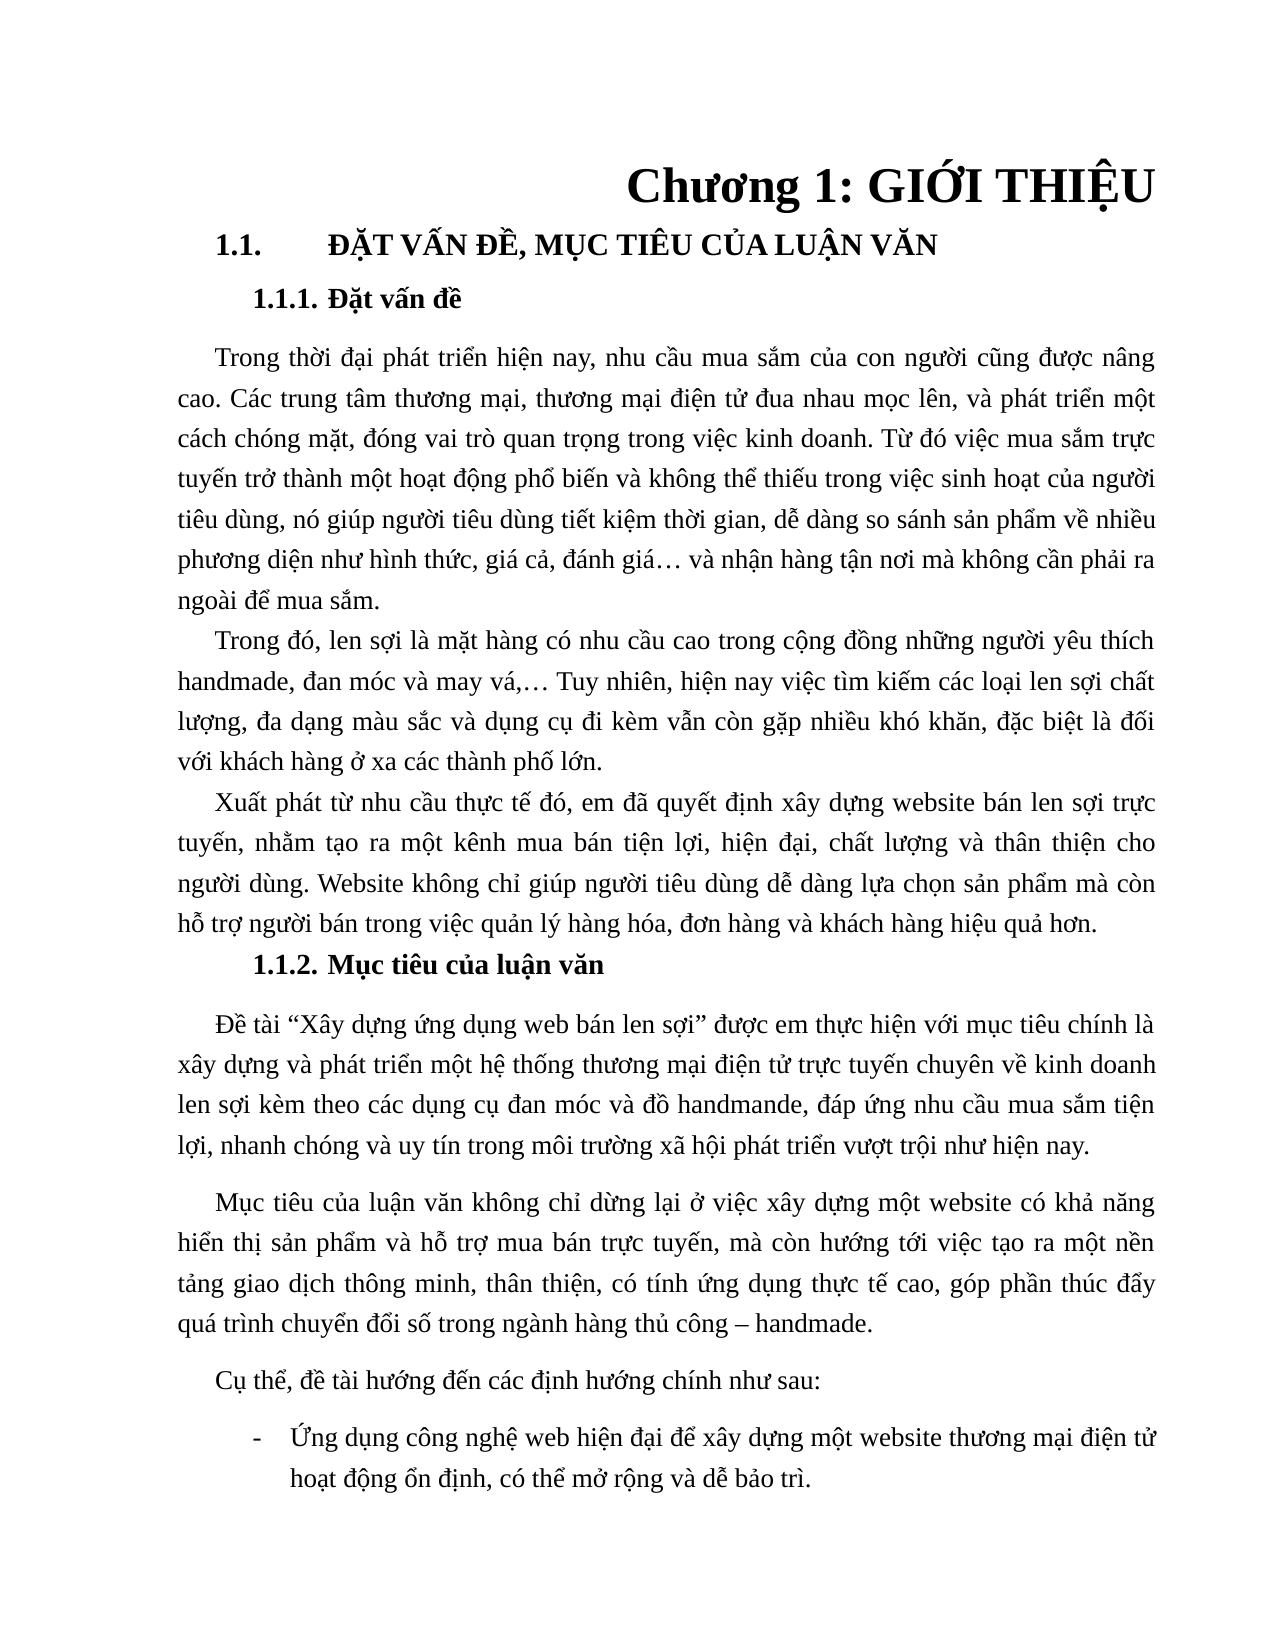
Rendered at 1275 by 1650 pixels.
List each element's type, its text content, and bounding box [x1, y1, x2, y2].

text Trong đó, len sợi là mặt hàng có nhu cầu cao trong cộng đồng những người yêu thích handmade, đan móc và may vá,… Tuy nhiên, hiện nay việc tìm kiếm các loại len sợi chất lượng, đa dạng màu sắc và dụng cụ đi kèm vẫn còn gặp nhiều khó khăn, đặc biệt là đối với khách hàng ở xa các thành phố lớn. [177, 624, 1157, 777]
text Mục tiêu của luận văn không chỉ dừng lại ở việc xây dựng một website có khả năng hiển thị sản phẩm và hỗ trợ mua bán trực tuyến, mà còn hướng tới việc tạo ra một nền tảng giao dịch thông minh, thân thiện, có tính ứng dụng thực tế cao, góp phần thúc đẩy quá trình chuyển đổi số trong ngành hàng thủ công – handmade. [177, 1186, 1157, 1338]
list Ứng dụng công nghệ web hiện đại để xây dựng một website thương mại điện tử hoạt động ổn định, có thể mở rộng và dễ bảo trì. [252, 1421, 1157, 1493]
text Cụ thể, đề tài hướng đến các định hướng chính như sau: [177, 1364, 1157, 1396]
text Xuất phát từ nhu cầu thực tế đó, em đã quyết định xây dựng website bán len sợi trực tuyến, nhằm tạo ra một kênh mua bán tiện lợi, hiện đại, chất lượng và thân thiện cho người dùng. Website không chỉ giúp người tiêu dùng dễ dàng lựa chọn sản phẩm mà còn hỗ trợ người bán trong việc quản lý hàng hóa, đơn hàng và khách hàng hiệu quả hơn. [177, 786, 1157, 938]
list Mục tiêu của luận văn [252, 947, 1157, 981]
text Đề tài “Xây dựng ứng dụng web bán len sợi” được em thực hiện với mục tiêu chính là xây dựng và phát triển một hệ thống thương mại điện tử trực tuyến chuyên về kinh doanh len sợi kèm theo các dụng cụ đan móc và đồ handmande, đáp ứng nhu cầu mua sắm tiện lợi, nhanh chóng và uy tín trong môi trường xã hội phát triển vượt trội như hiện nay. [177, 1008, 1157, 1160]
text Trong thời đại phát triển hiện nay, nhu cầu mua sắm của con người cũng được nâng cao. Các trung tâm thương mại, thương mại điện tử đua nhau mọc lên, và phát triển một cách chóng mặt, đóng vai trò quan trọng trong việc kinh doanh. Từ đó việc mua sắm trực tuyến trở thành một hoạt động phổ biến và không thể thiếu trong việc sinh hoạt của người tiêu dùng, nó giúp người tiêu dùng tiết kiệm thời gian, dễ dàng so sánh sản phẩm về nhiều phương diện như hình thức, giá cả, đánh giá… và nhận hàng tận nơi mà không cần phải ra ngoài để mua sắm. [177, 341, 1157, 615]
list Đặt vấn đề [252, 281, 1157, 314]
subtitle ĐẶT VẤN ĐỀ, MỤC TIÊU CỦA LUẬN VĂN [215, 226, 1157, 262]
subtitle Chương 1: GIỚI THIỆU [177, 156, 1157, 213]
